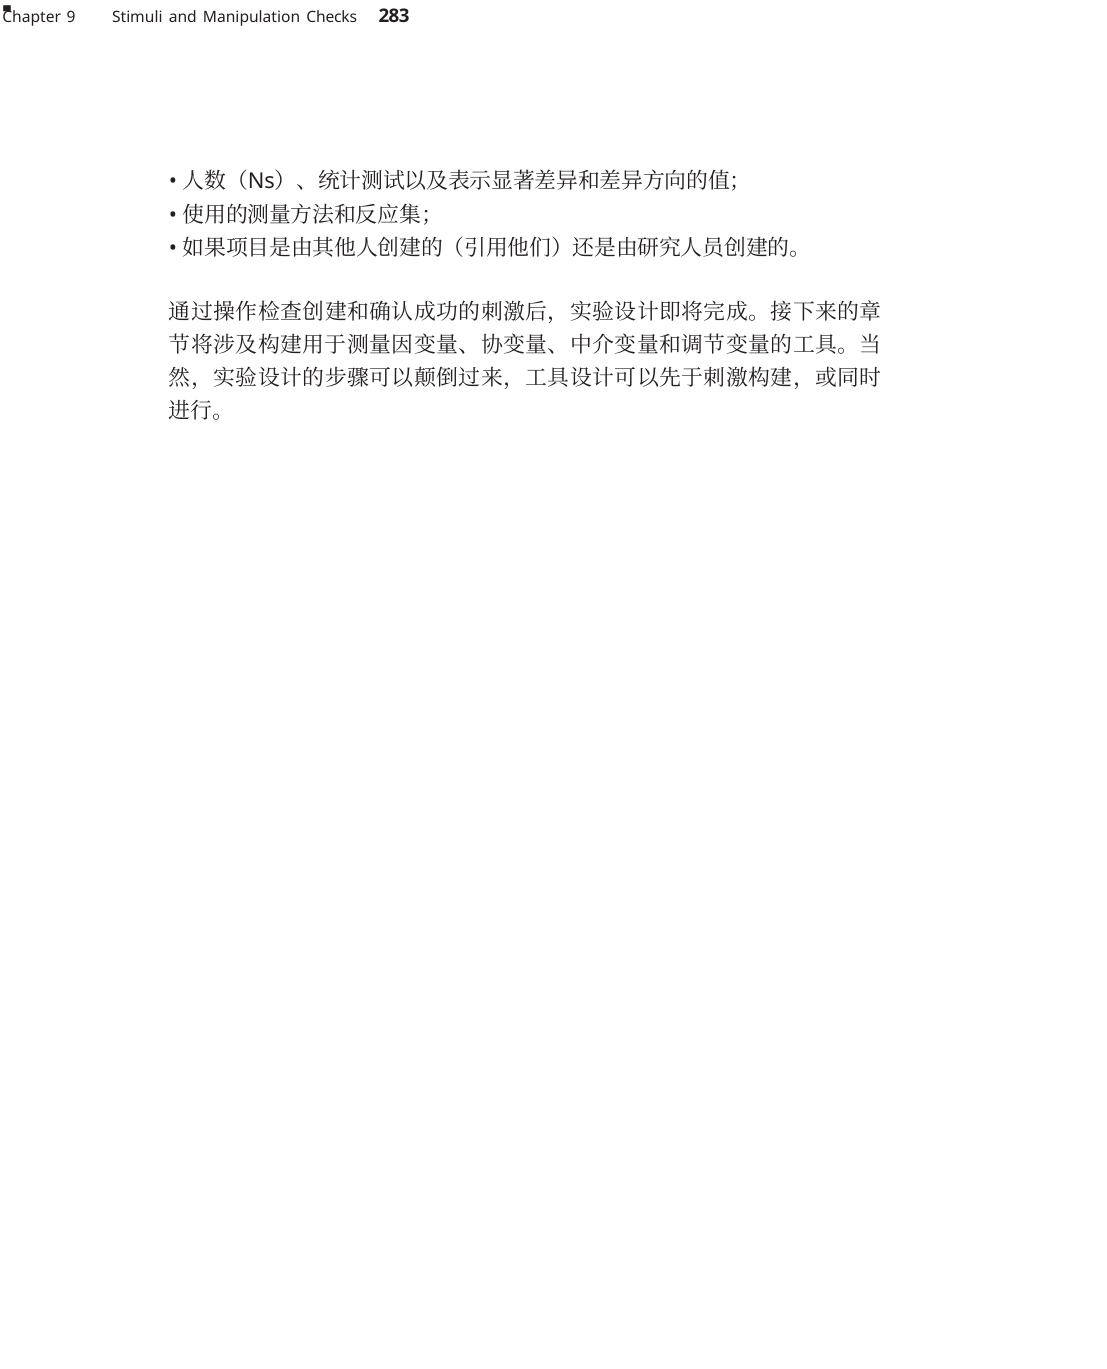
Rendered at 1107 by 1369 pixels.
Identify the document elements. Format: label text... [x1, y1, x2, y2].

text 通过操作检查创建和确认成功的刺激后，实验设计即将完成。接下来的章节将涉及构建用于测量因变量、协变量、中介变量和调节变量的工具。当然，实验设计的步骤可以颠倒过来，工具设计可以先于刺激构建，或同时进行。 [169, 294, 882, 425]
text • 人数（Ns）、统计测试以及表示显著差异和差异方向的值； [169, 164, 882, 195]
text • 如果项目是由其他人创建的（引用他们）还是由研究人员创建的。 [169, 230, 882, 261]
text • 使用的测量方法和反应集； [169, 197, 882, 228]
